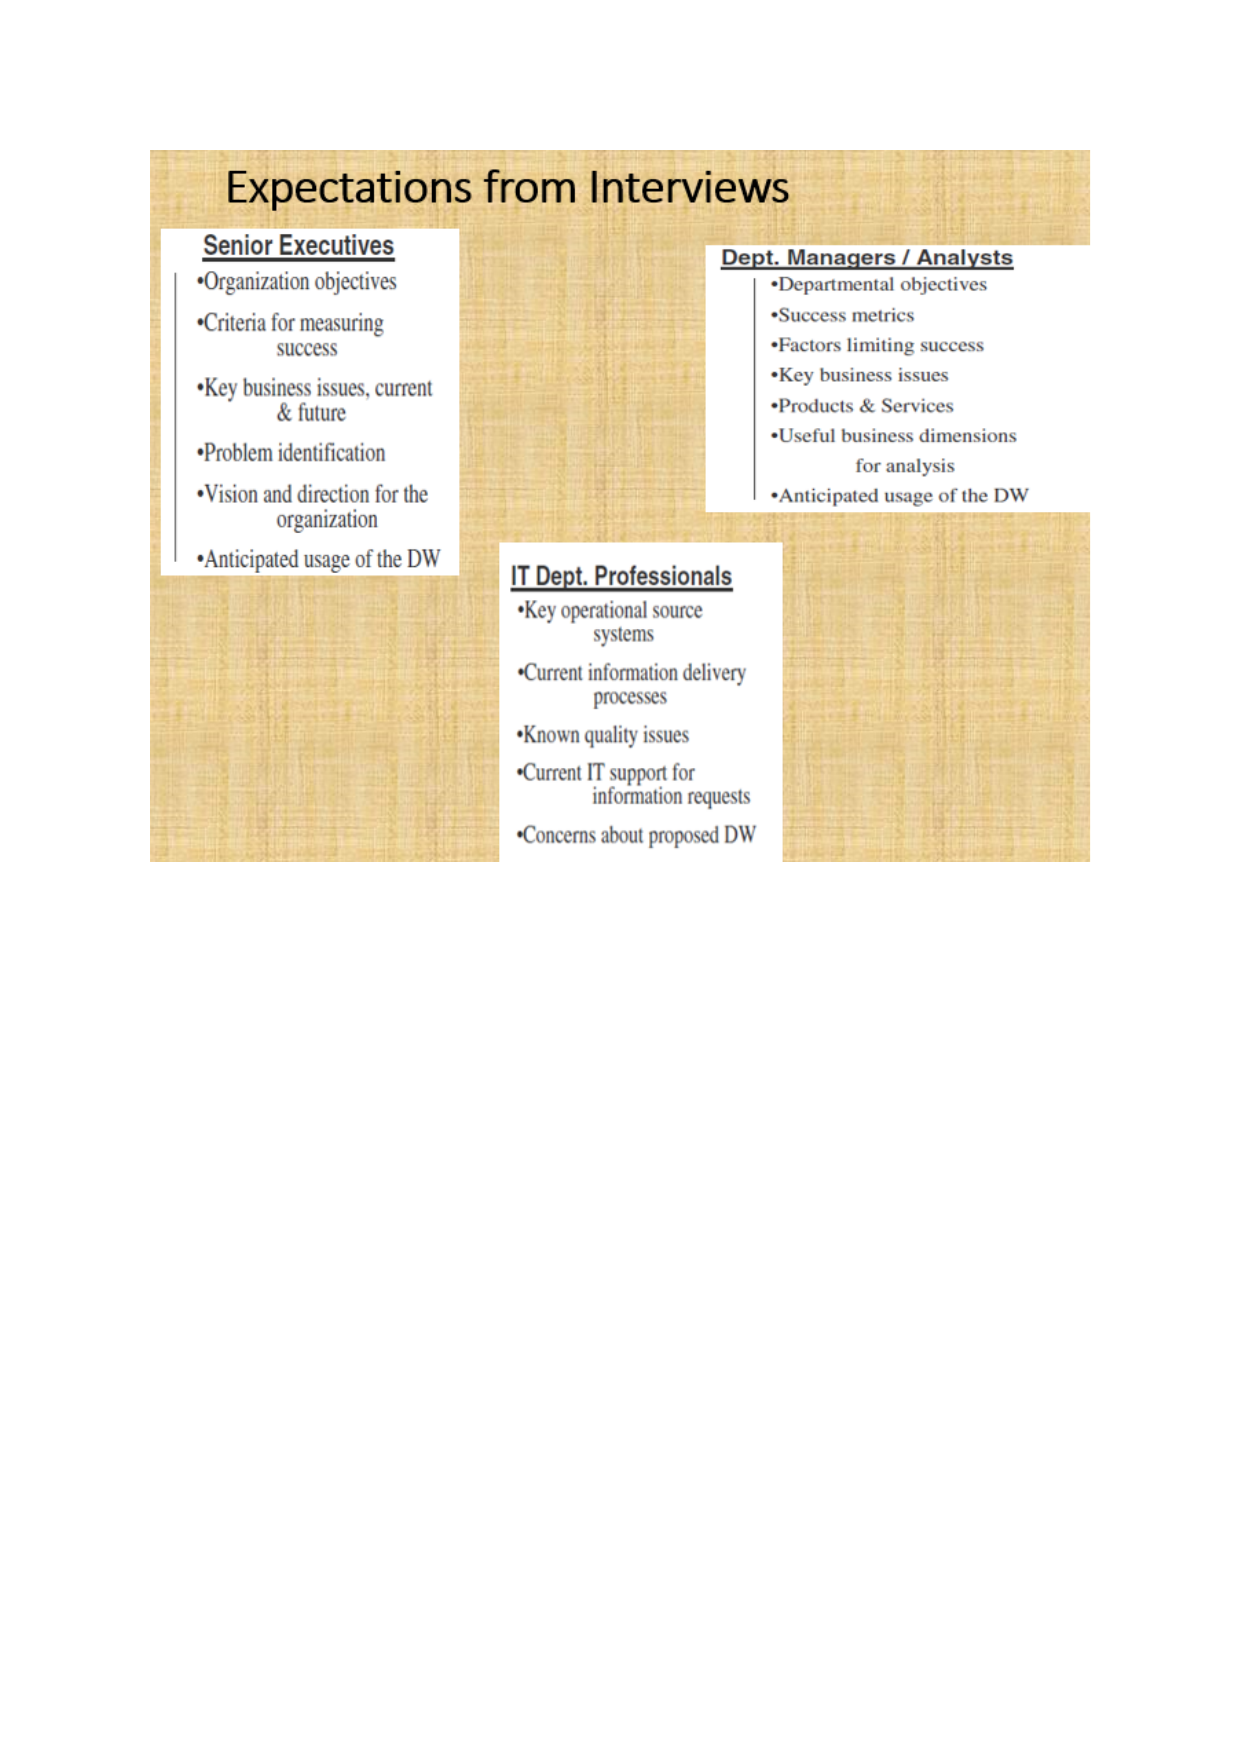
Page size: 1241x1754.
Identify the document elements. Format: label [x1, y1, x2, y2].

picture [150, 150, 1091, 862]
